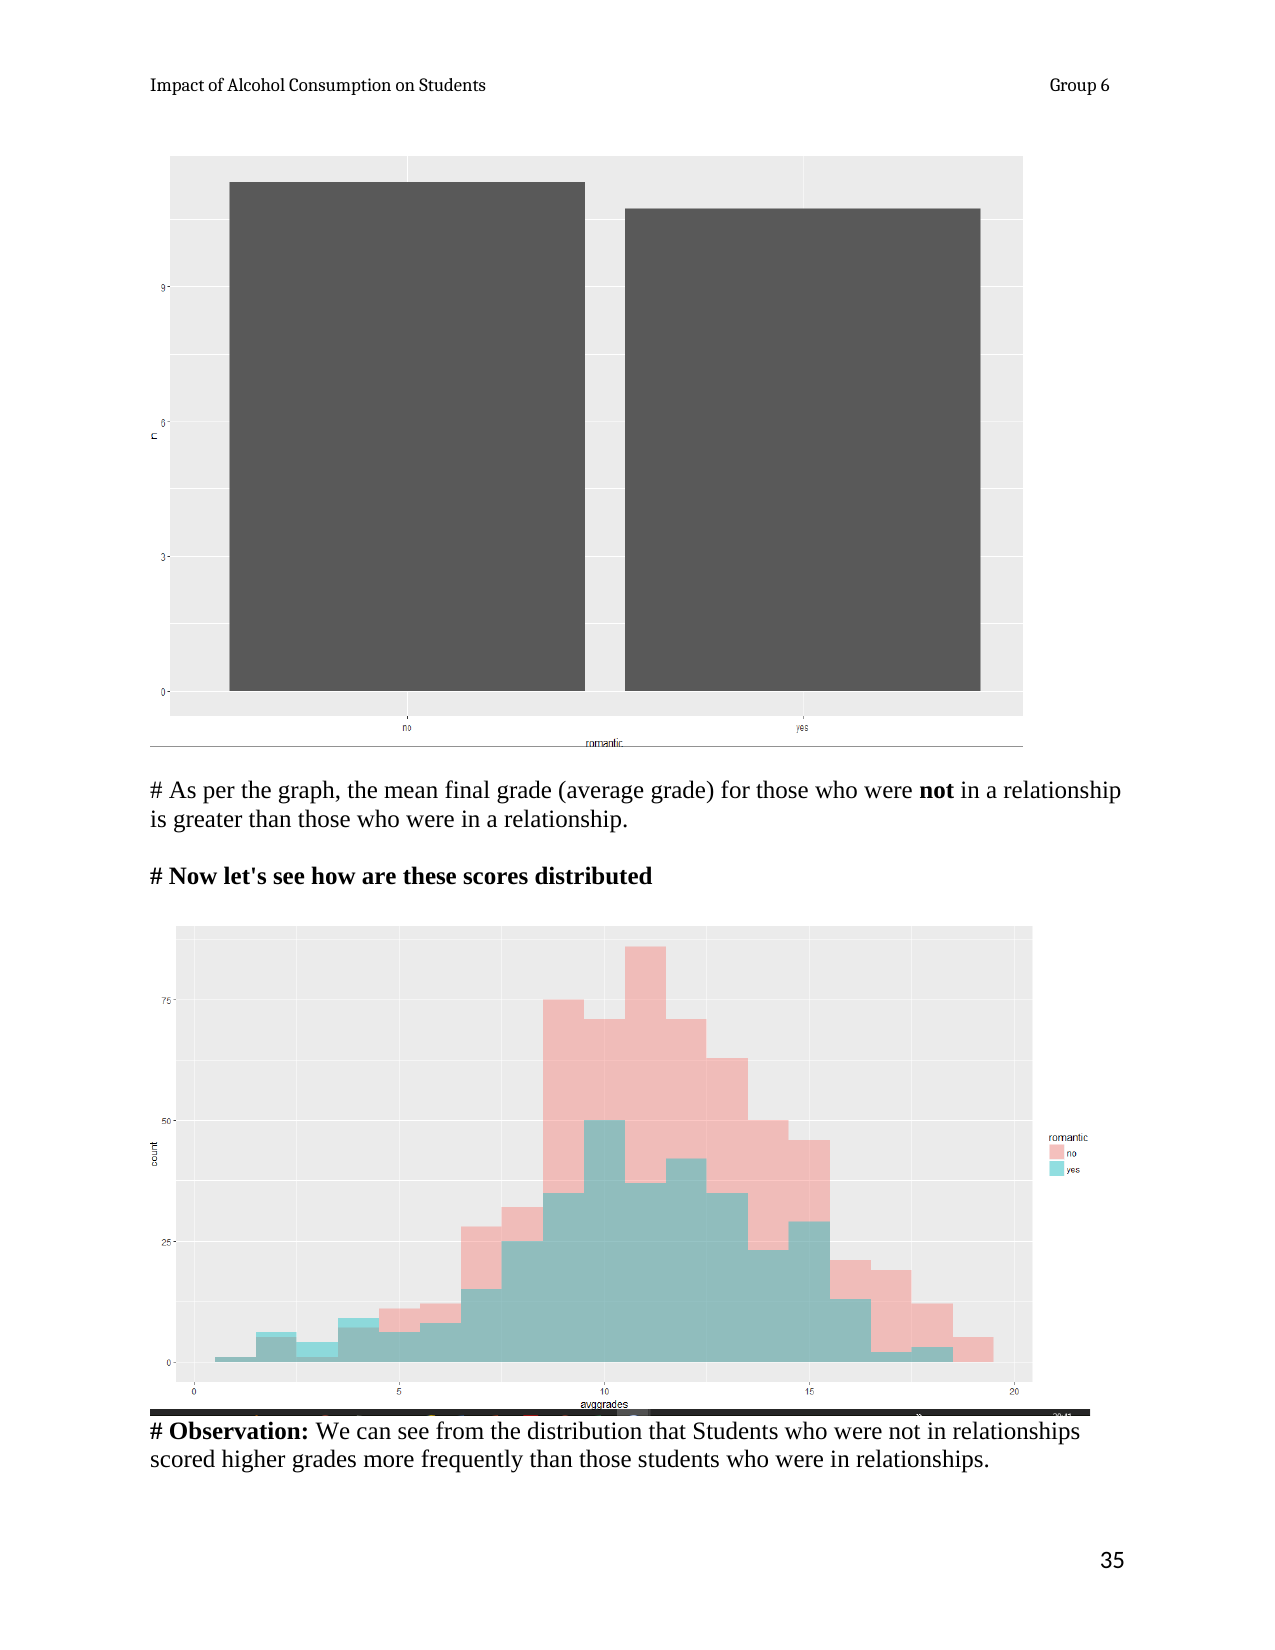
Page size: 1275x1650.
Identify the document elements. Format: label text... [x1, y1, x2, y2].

text # Observation: We can see from the distribution that Students who were not in relationships scored higher grades more frequently than those students who were in relationships. [150, 1416, 1125, 1473]
text # Now let's see how are these scores distributed [150, 861, 1125, 890]
picture [150, 150, 1023, 747]
text # As per the graph, the mean final grade (average grade) for those who were not in a relationship is greater than those who were in a relationship. [150, 775, 1125, 832]
picture [150, 918, 1091, 1416]
